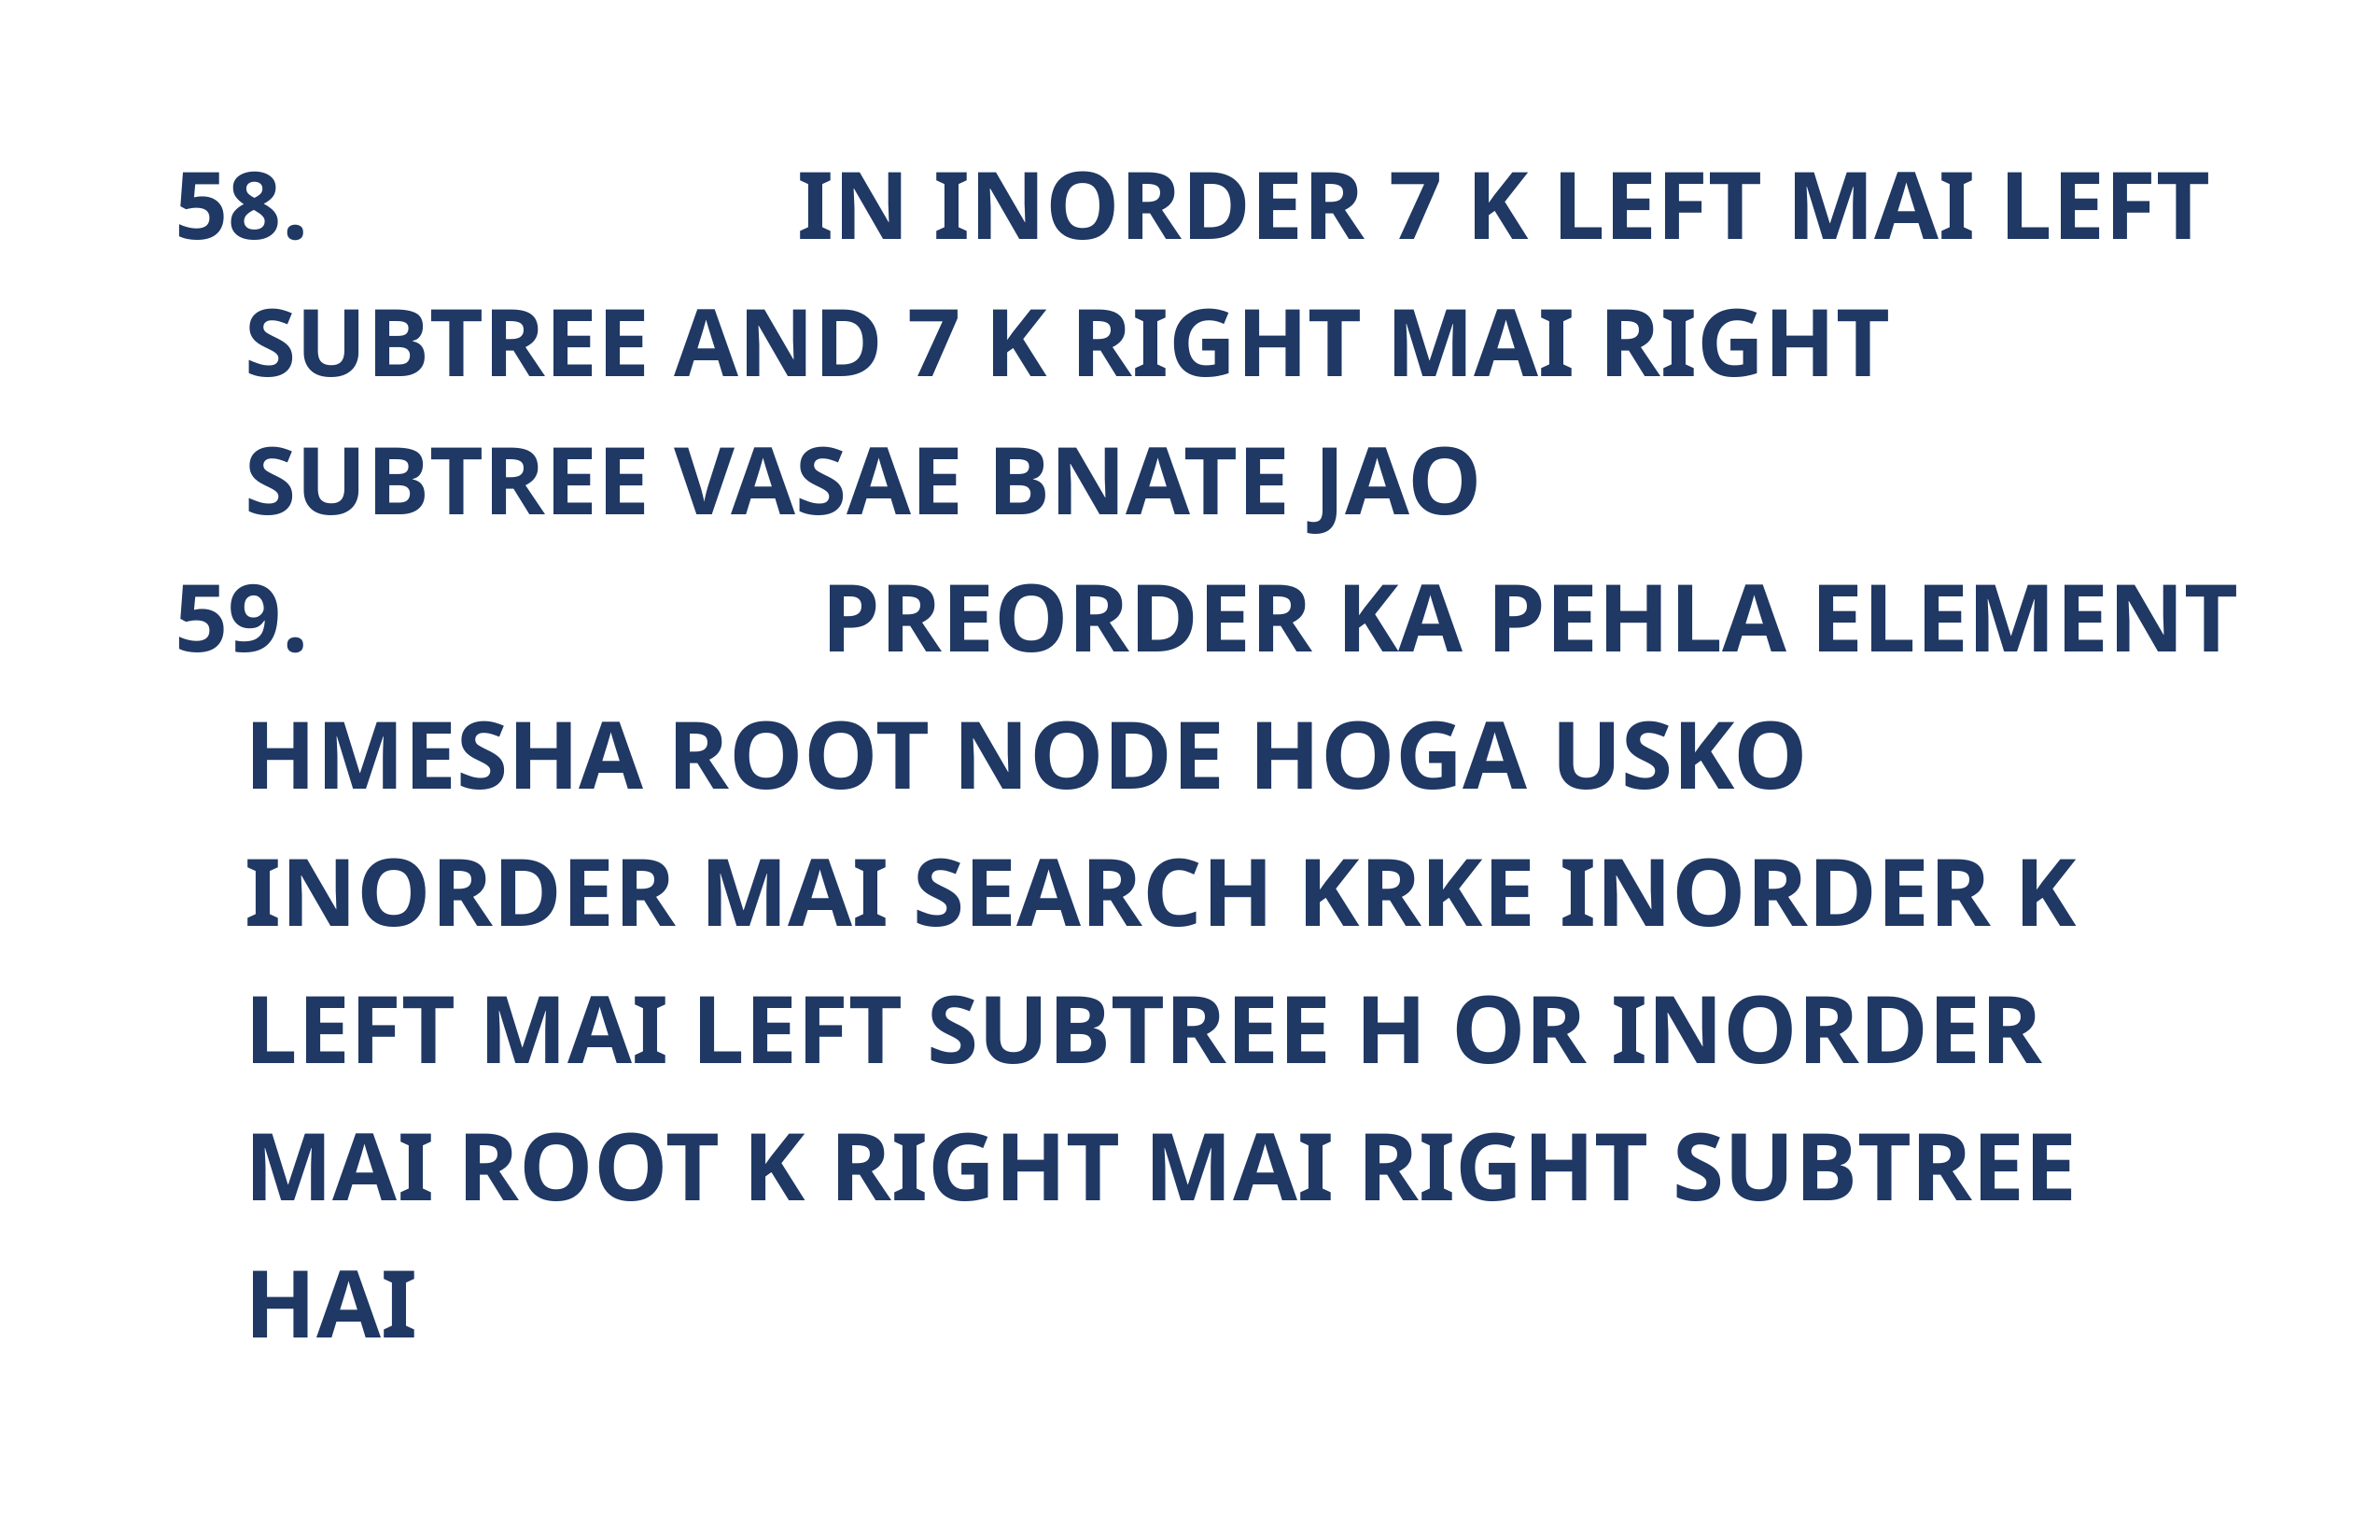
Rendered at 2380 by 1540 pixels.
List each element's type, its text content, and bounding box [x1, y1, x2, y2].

list IN INORDER 7 K LEFT MAI LEFT SUBTREE AND 7 K RIGHT MAI RIGHT SUBTREE VASAE BNATE JAO [175, 140, 2240, 541]
list PREORDER KA PEHLA ELEMENT HMESHA ROOT NODE HOGA USKO INORDER MAI SEARCH KRKE INORDER K LEFT MAI LEFT SUBTREE H OR INORDER MAI ROOT K RIGHT MAI RIGHT SUBTREE HAI [175, 552, 2240, 1365]
